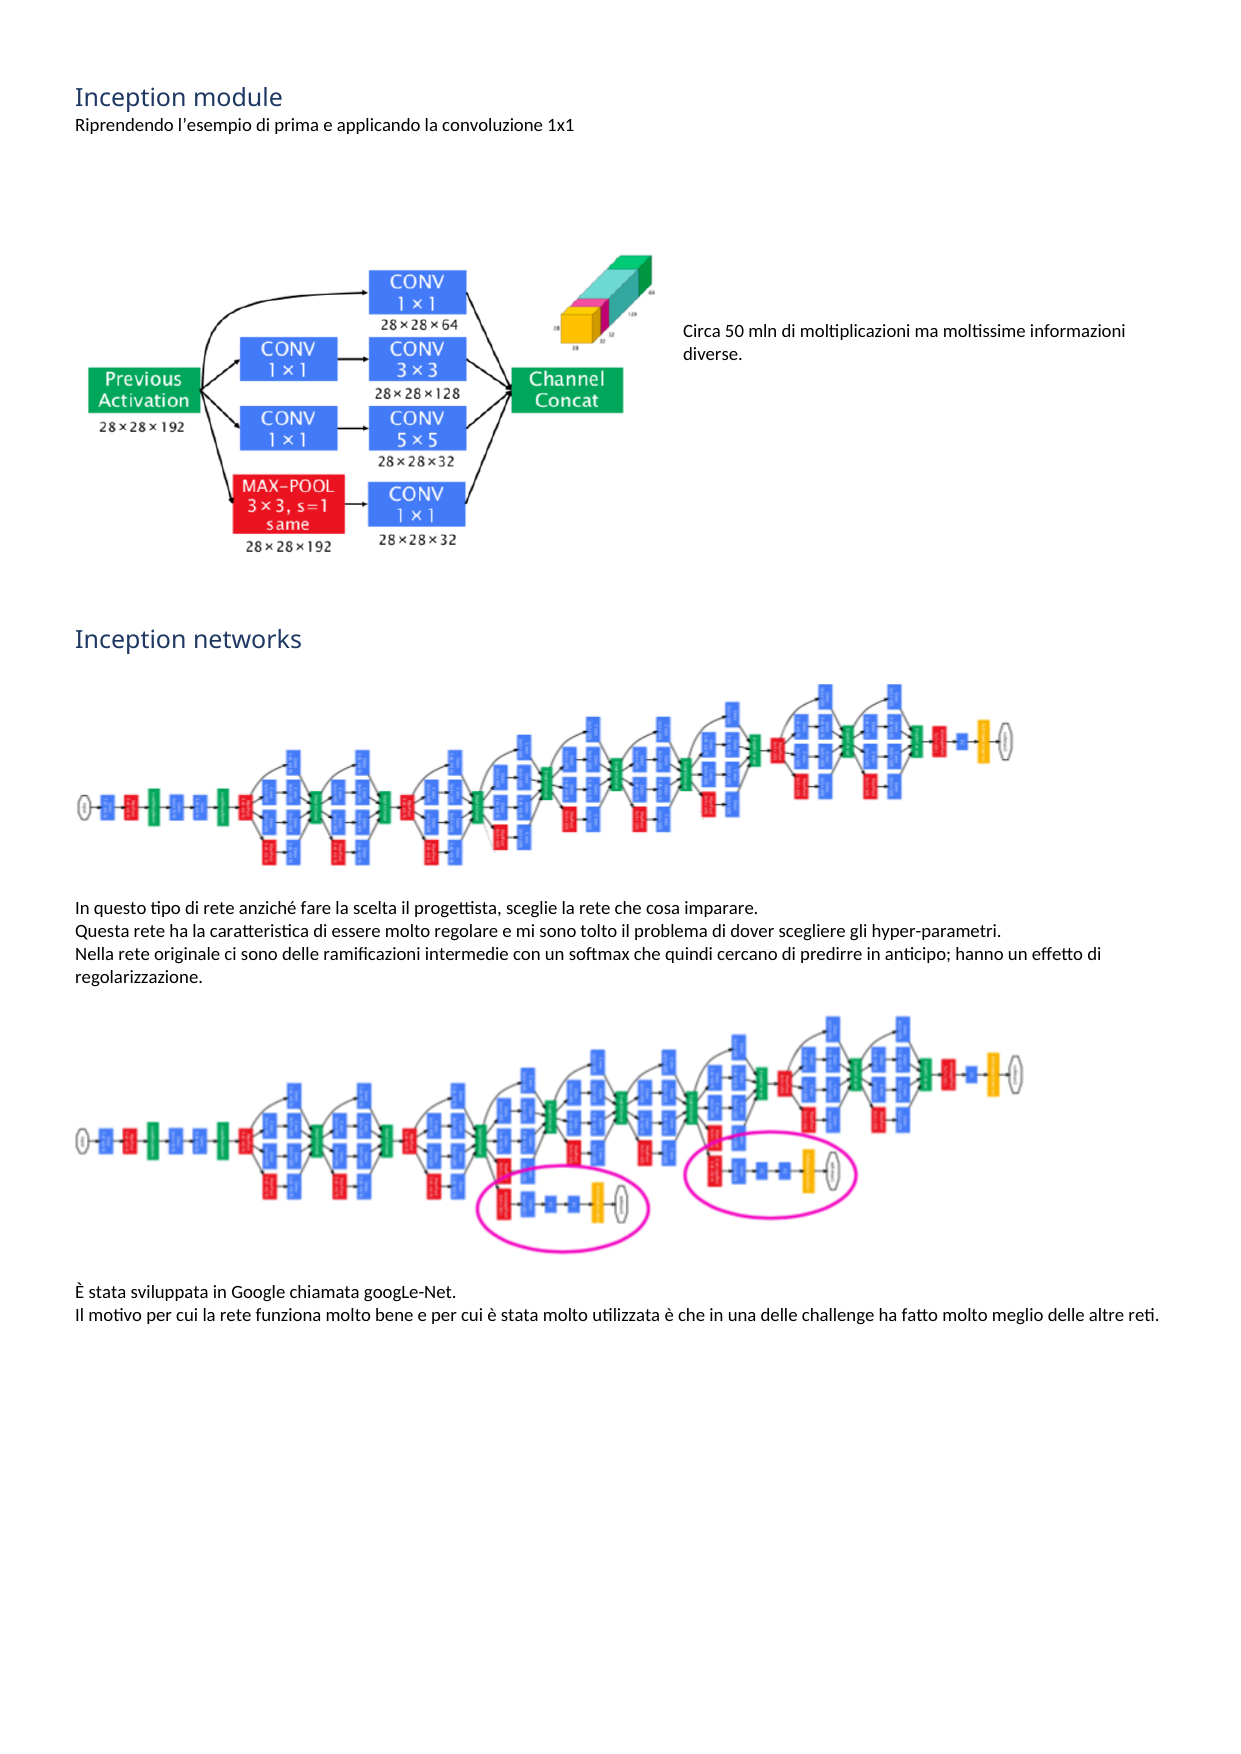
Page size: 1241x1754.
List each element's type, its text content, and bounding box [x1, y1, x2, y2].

text Circa 50 mln di moltiplicazioni ma moltissime informazioni diverse. [75, 319, 1165, 589]
text Riprendendo l’esempio di prima e applicando la convoluzione 1x1 [75, 113, 1165, 136]
text Nella rete originale ci sono delle ramificazioni intermedie con un softmax che quindi cercano di predirre in anticipo; hanno un effetto di regolarizzazione. [75, 942, 1165, 988]
subtitle Inception networks [75, 622, 1165, 656]
text In questo tipo di rete anziché fare la scelta il progettista, sceglie la rete che cosa imparare. [75, 896, 1165, 919]
text Questa rete ha la caratteristica di essere molto regolare e mi sono tolto il problema di dover scegliere gli hyper-parametri. [75, 919, 1165, 942]
picture [75, 250, 664, 559]
subtitle Inception module [75, 79, 1165, 113]
text Il motivo per cui la rete funziona molto bene e per cui è stata molto utilizzata è che in una delle challenge ha fatto molto meglio delle altre reti. [75, 1303, 1165, 1326]
text È stata sviluppata in Google chiamata googLe-Net. [75, 1280, 1165, 1303]
picture [75, 684, 1017, 874]
picture [75, 1010, 1028, 1258]
